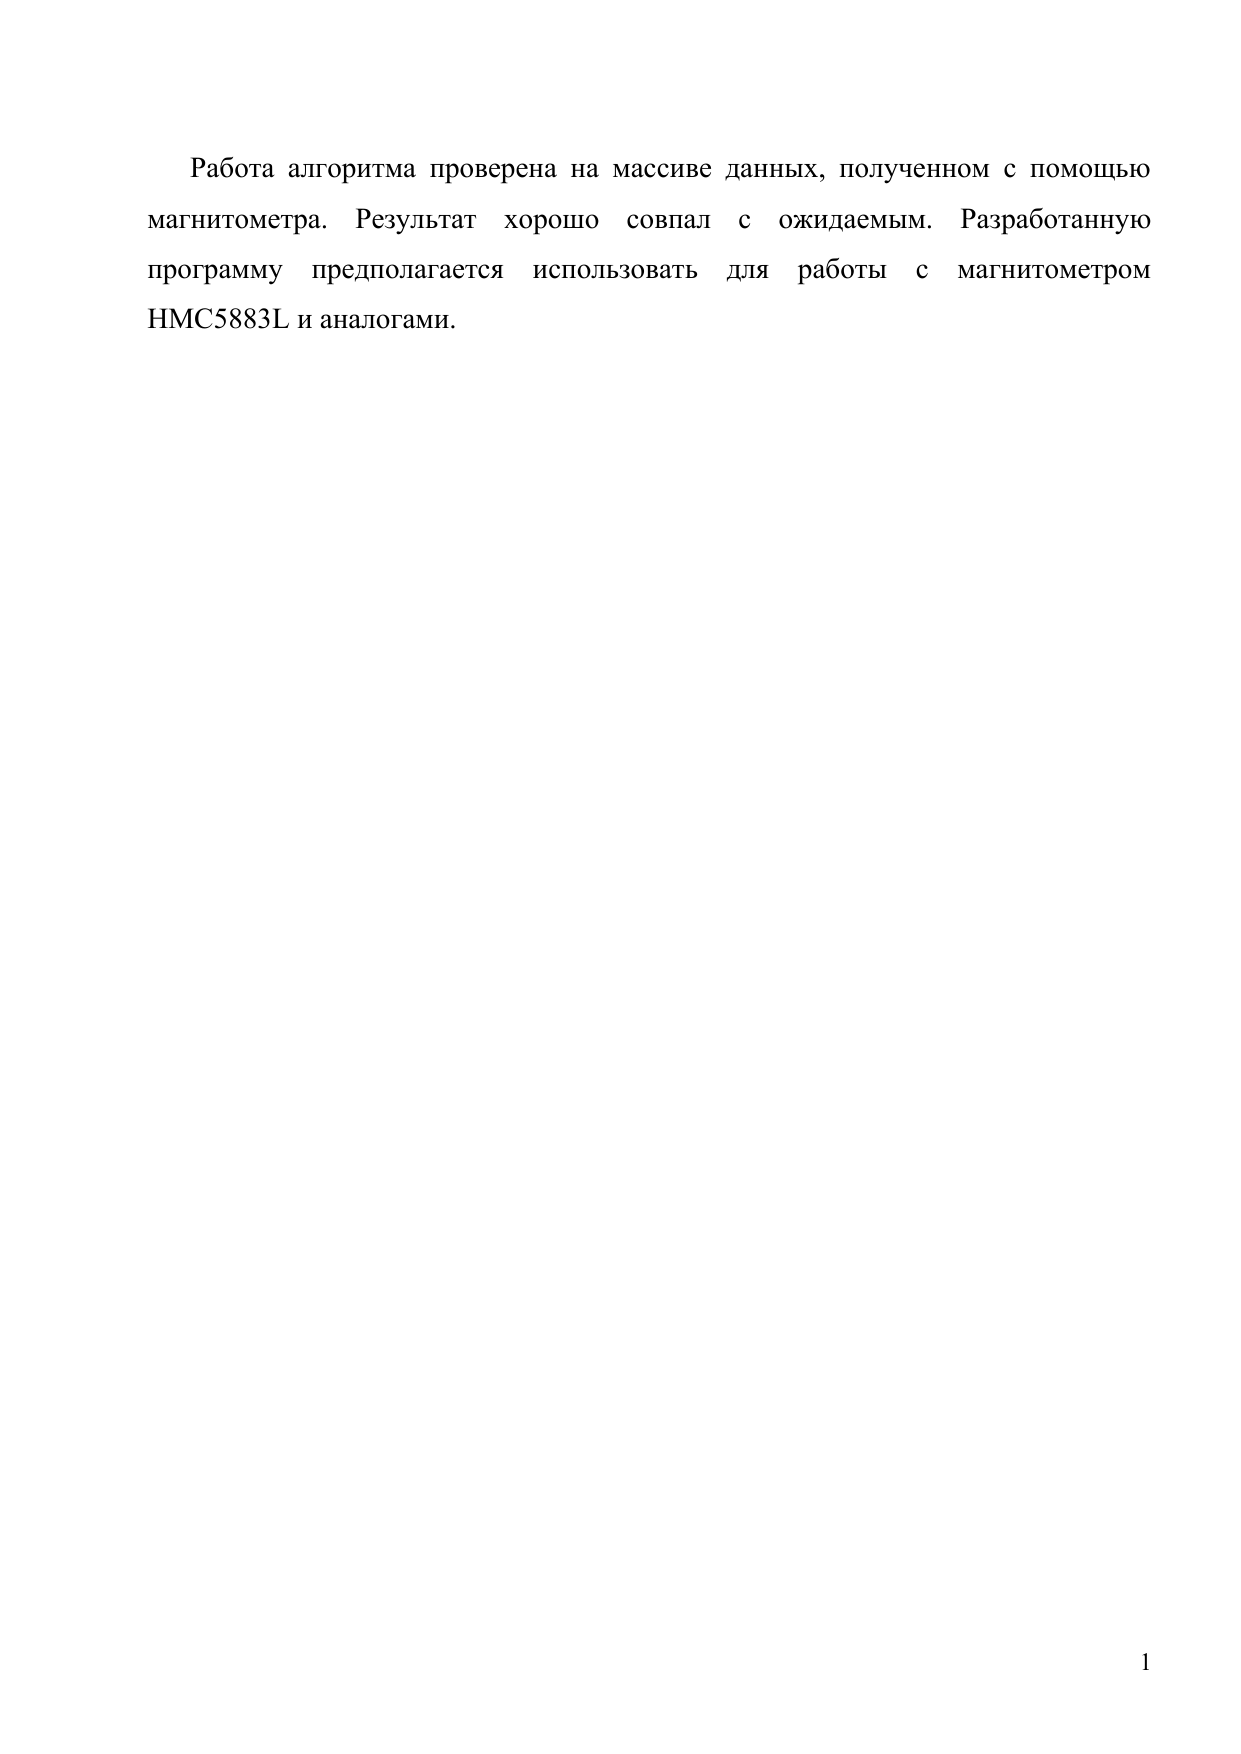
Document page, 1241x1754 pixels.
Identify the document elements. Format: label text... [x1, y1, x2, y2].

text Работа алгоритма проверена на массиве данных, полученном с помощью магнитометра. Результат хорошо совпал с ожидаемым. Разработанную программу предполагается использовать для работы с магнитометром HMC5883L и аналогами. [147, 150, 1152, 335]
